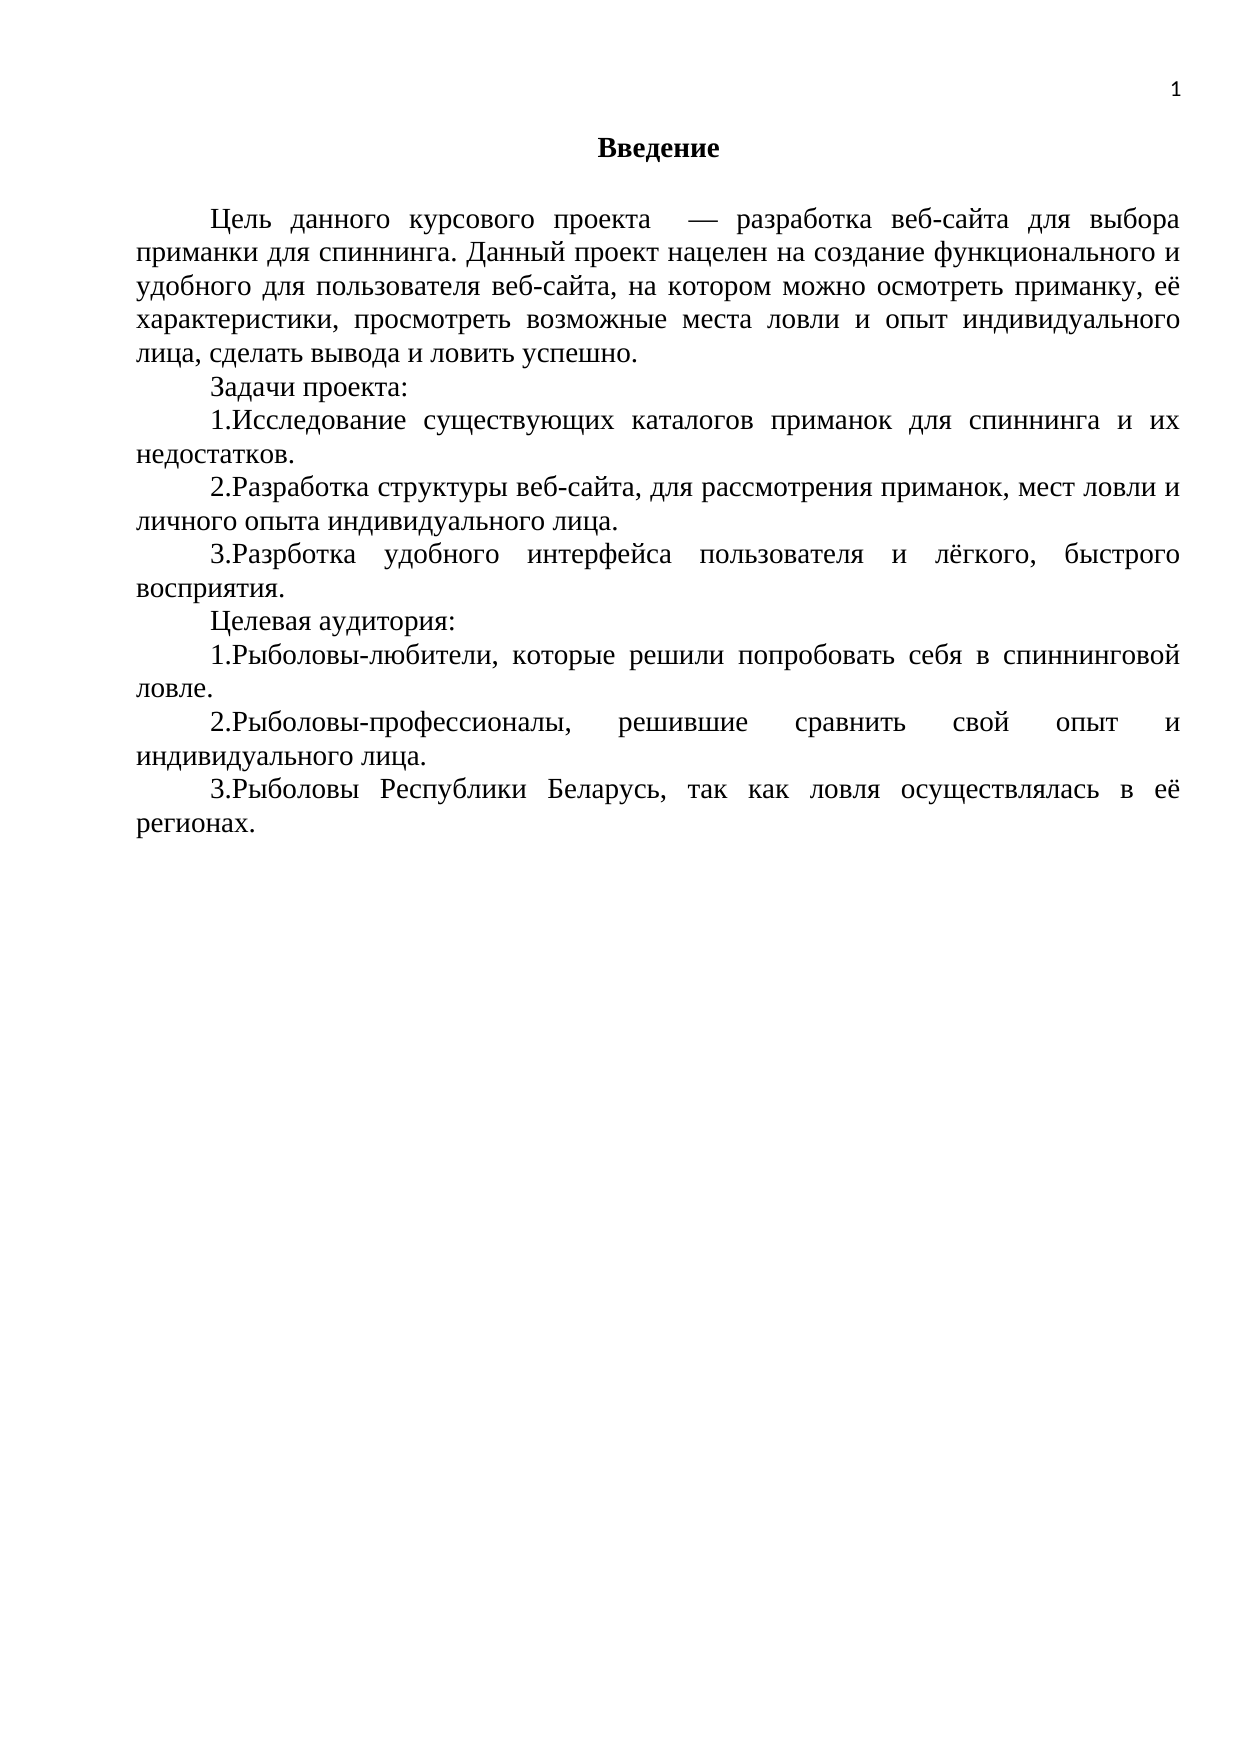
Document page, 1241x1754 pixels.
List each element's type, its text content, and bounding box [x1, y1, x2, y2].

text Задачи проекта: [136, 369, 1181, 402]
text 3.Рыболовы Республики Беларусь, так как ловля осуществлялась в её регионах. [136, 771, 1181, 838]
text 2.Рыболовы-профессионалы, решившие сравнить свой опыт и индивидуального лица. [136, 704, 1181, 771]
text Введение [136, 130, 1181, 163]
text 1.Исследование существующих каталогов приманок для спиннинга и их недостатков. [136, 402, 1181, 469]
text 3.Разрботка удобного интерфейса пользователя и лёгкого, быстрого восприятия. [136, 536, 1181, 603]
text Целевая аудитория: [136, 603, 1181, 637]
text 1.Рыболовы-любители, которые решили попробовать себя в спиннинговой ловле. [136, 637, 1181, 704]
text 2.Разработка структуры веб-сайта, для рассмотрения приманок, мест ловли и личного опыта индивидуального лица. [136, 469, 1181, 536]
text Цель данного курсового проекта — разработка веб-сайта для выбора приманки для спиннинга. Данный проект нацелен на создание функционального и удобного для пользователя веб-сайта, на котором можно осмотреть приманку, её характеристики, просмотреть возможные места ловли и опыт индивидуального лица, сделать вывода и ловить успешно. [136, 201, 1181, 369]
